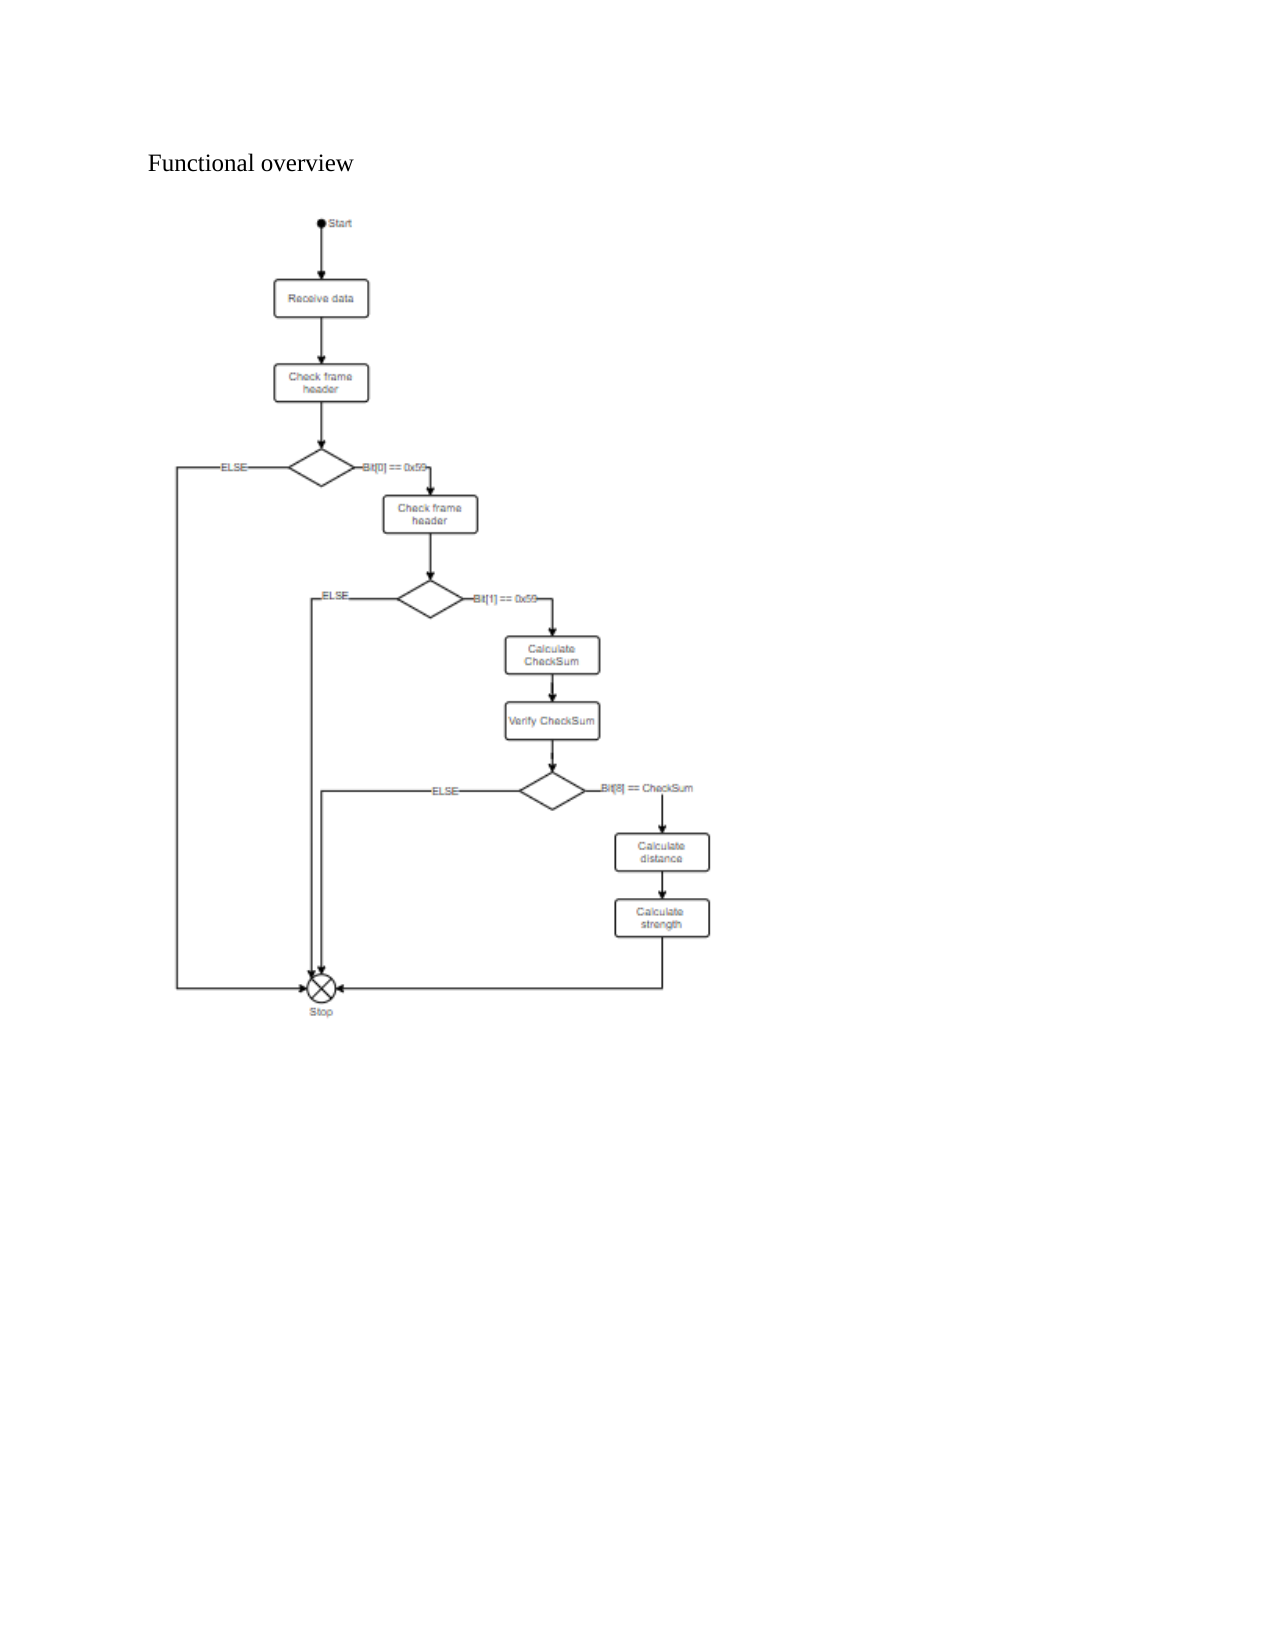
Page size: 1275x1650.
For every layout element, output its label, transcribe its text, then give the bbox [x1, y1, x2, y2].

picture [147, 207, 729, 1030]
text Functional overview [148, 148, 1127, 176]
